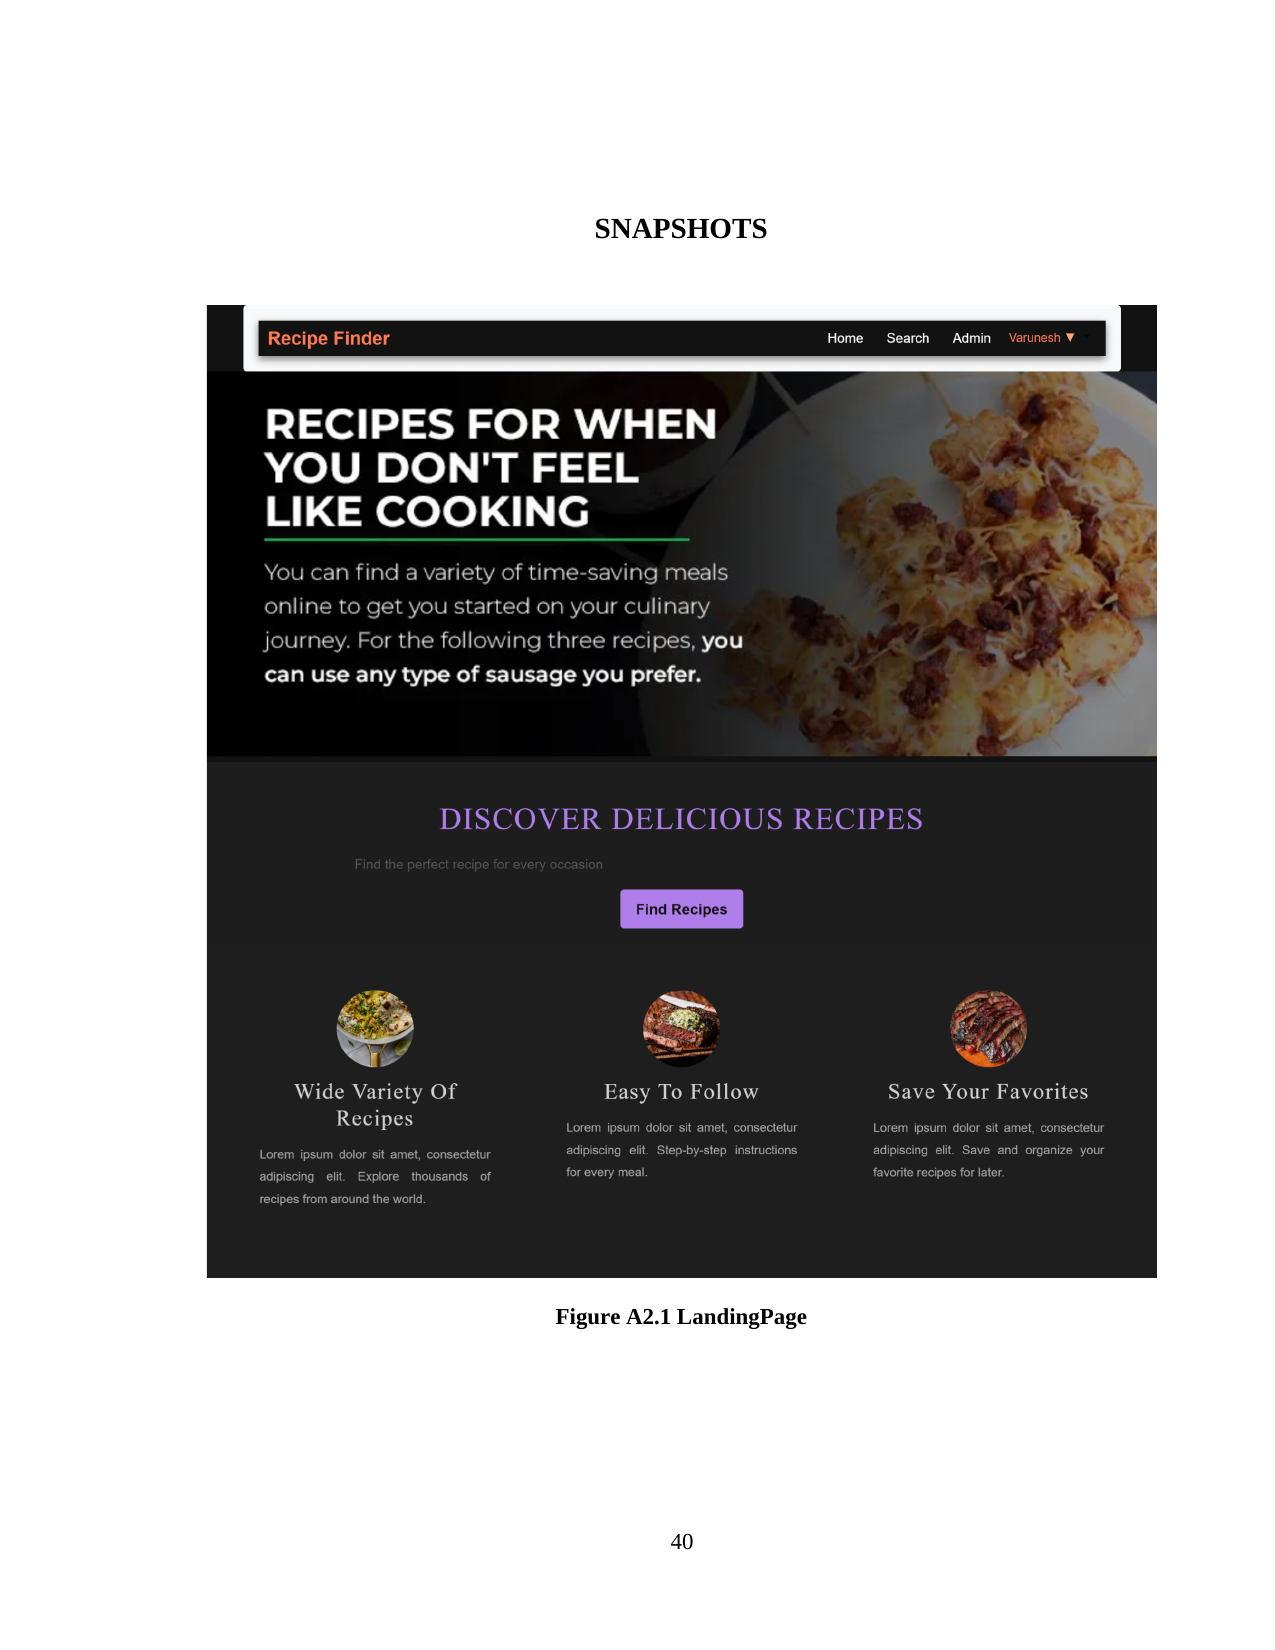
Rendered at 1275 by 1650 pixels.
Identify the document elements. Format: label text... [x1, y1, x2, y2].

subtitle Figure A2.1 LandingPage [221, 1303, 1141, 1329]
subtitle SNAPSHOTS [583, 211, 779, 245]
picture [206, 305, 1157, 1278]
